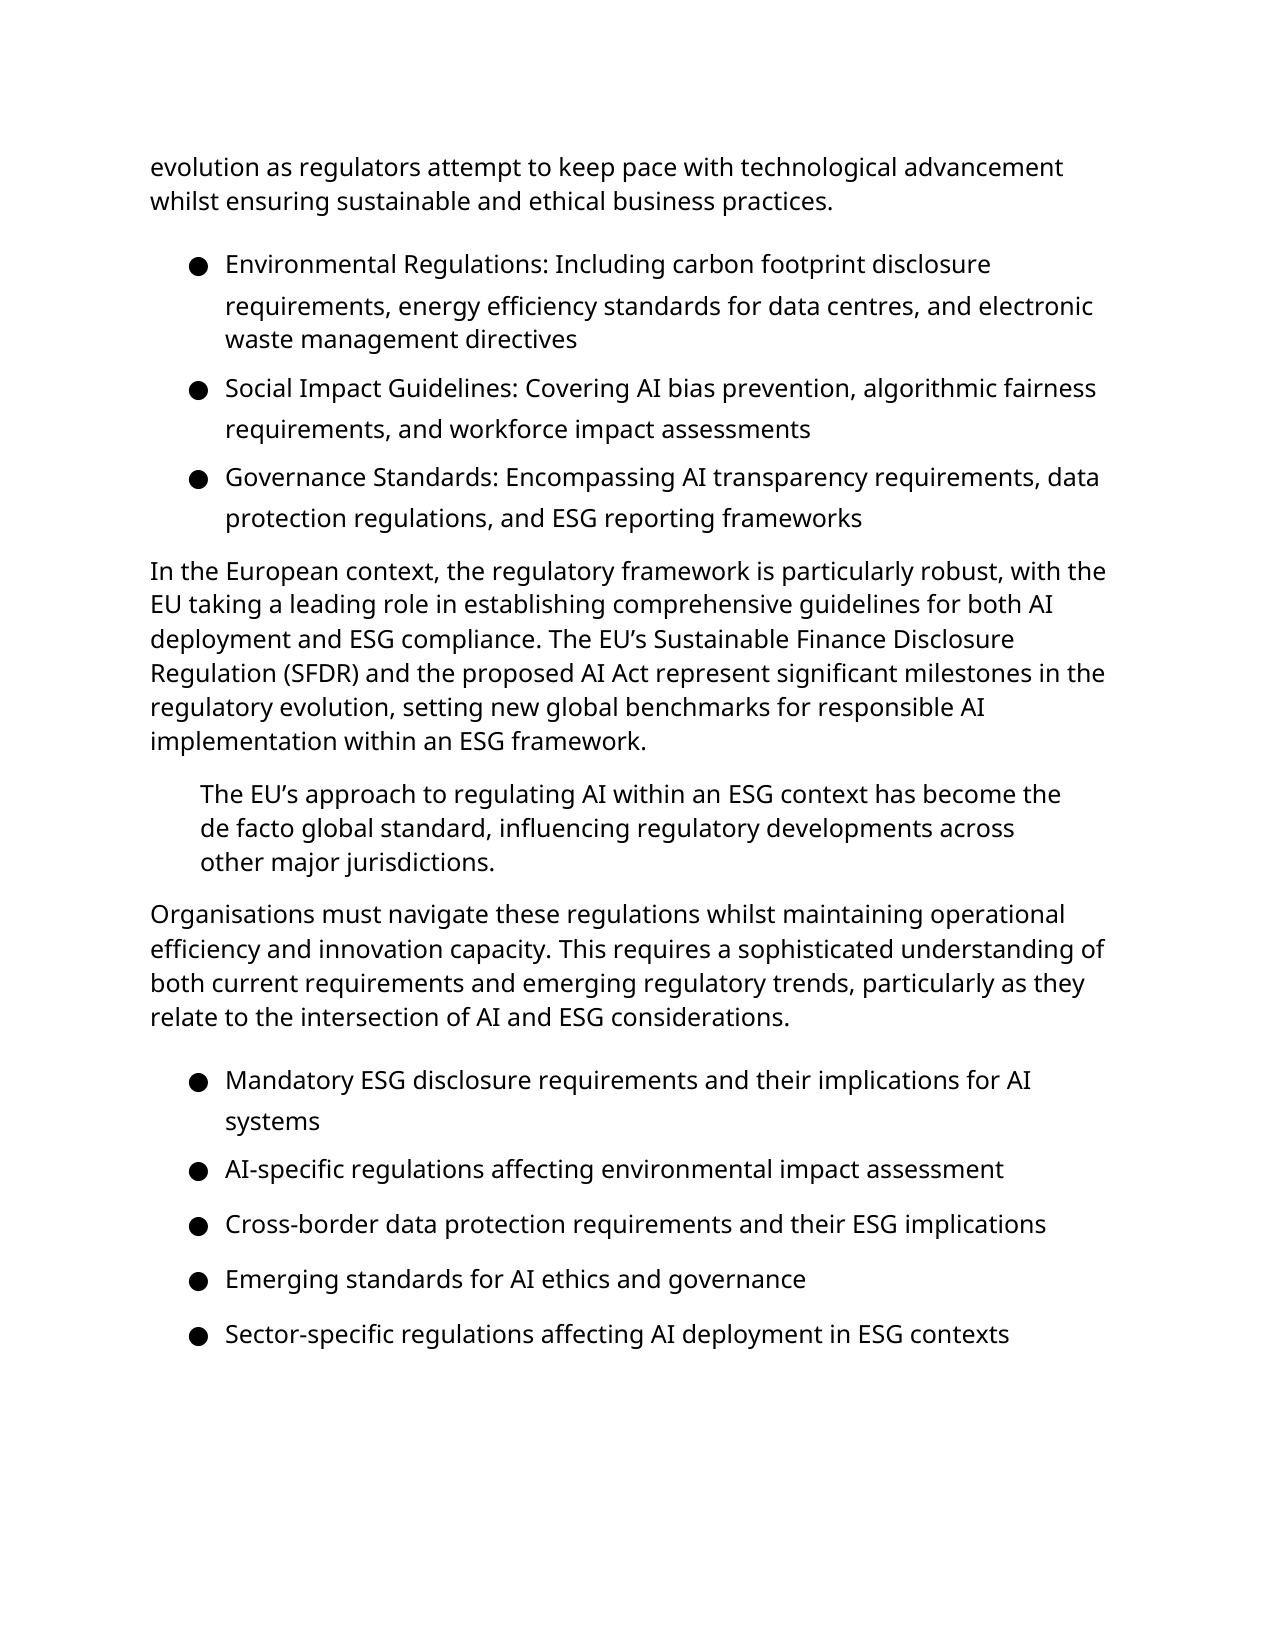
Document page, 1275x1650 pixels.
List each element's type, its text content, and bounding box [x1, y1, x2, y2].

text In the European context, the regulatory framework is particularly robust, with the EU taking a leading role in establishing comprehensive guidelines for both AI deployment and ESG compliance. The EU’s Sustainable Finance Disclosure Regulation (SFDR) and the proposed AI Act represent significant milestones in the regulatory evolution, setting new global benchmarks for responsible AI implementation within an ESG framework. [150, 553, 1125, 757]
list Cross-border data protection requirements and their ESG implications [187, 1196, 1125, 1247]
list Sector-specific regulations affecting AI deployment in ESG contexts [187, 1306, 1125, 1357]
list Social Impact Guidelines: Covering AI bias prevention, algorithmic fairness requirements, and workforce impact assessments [187, 360, 1125, 445]
list Emerging standards for AI ethics and governance [187, 1251, 1125, 1302]
list AI-specific regulations affecting environmental impact assessment [187, 1141, 1125, 1192]
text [150, 150, 1125, 218]
list Governance Standards: Encompassing AI transparency requirements, data protection regulations, and ESG reporting frameworks [187, 449, 1125, 534]
list Environmental Regulations: Including carbon footprint disclosure requirements, energy efficiency standards for data centres, and electronic waste management directives [187, 237, 1125, 356]
text The EU’s approach to regulating AI within an ESG context has become the de facto global standard, influencing regulatory developments across other major jurisdictions. [200, 776, 1075, 878]
text Organisations must navigate these regulations whilst maintaining operational efficiency and innovation capacity. This requires a sophisticated understanding of both current requirements and emerging regulatory trends, particularly as they relate to the intersection of AI and ESG considerations. [150, 897, 1125, 1033]
list Mandatory ESG disclosure requirements and their implications for AI systems [187, 1052, 1125, 1137]
